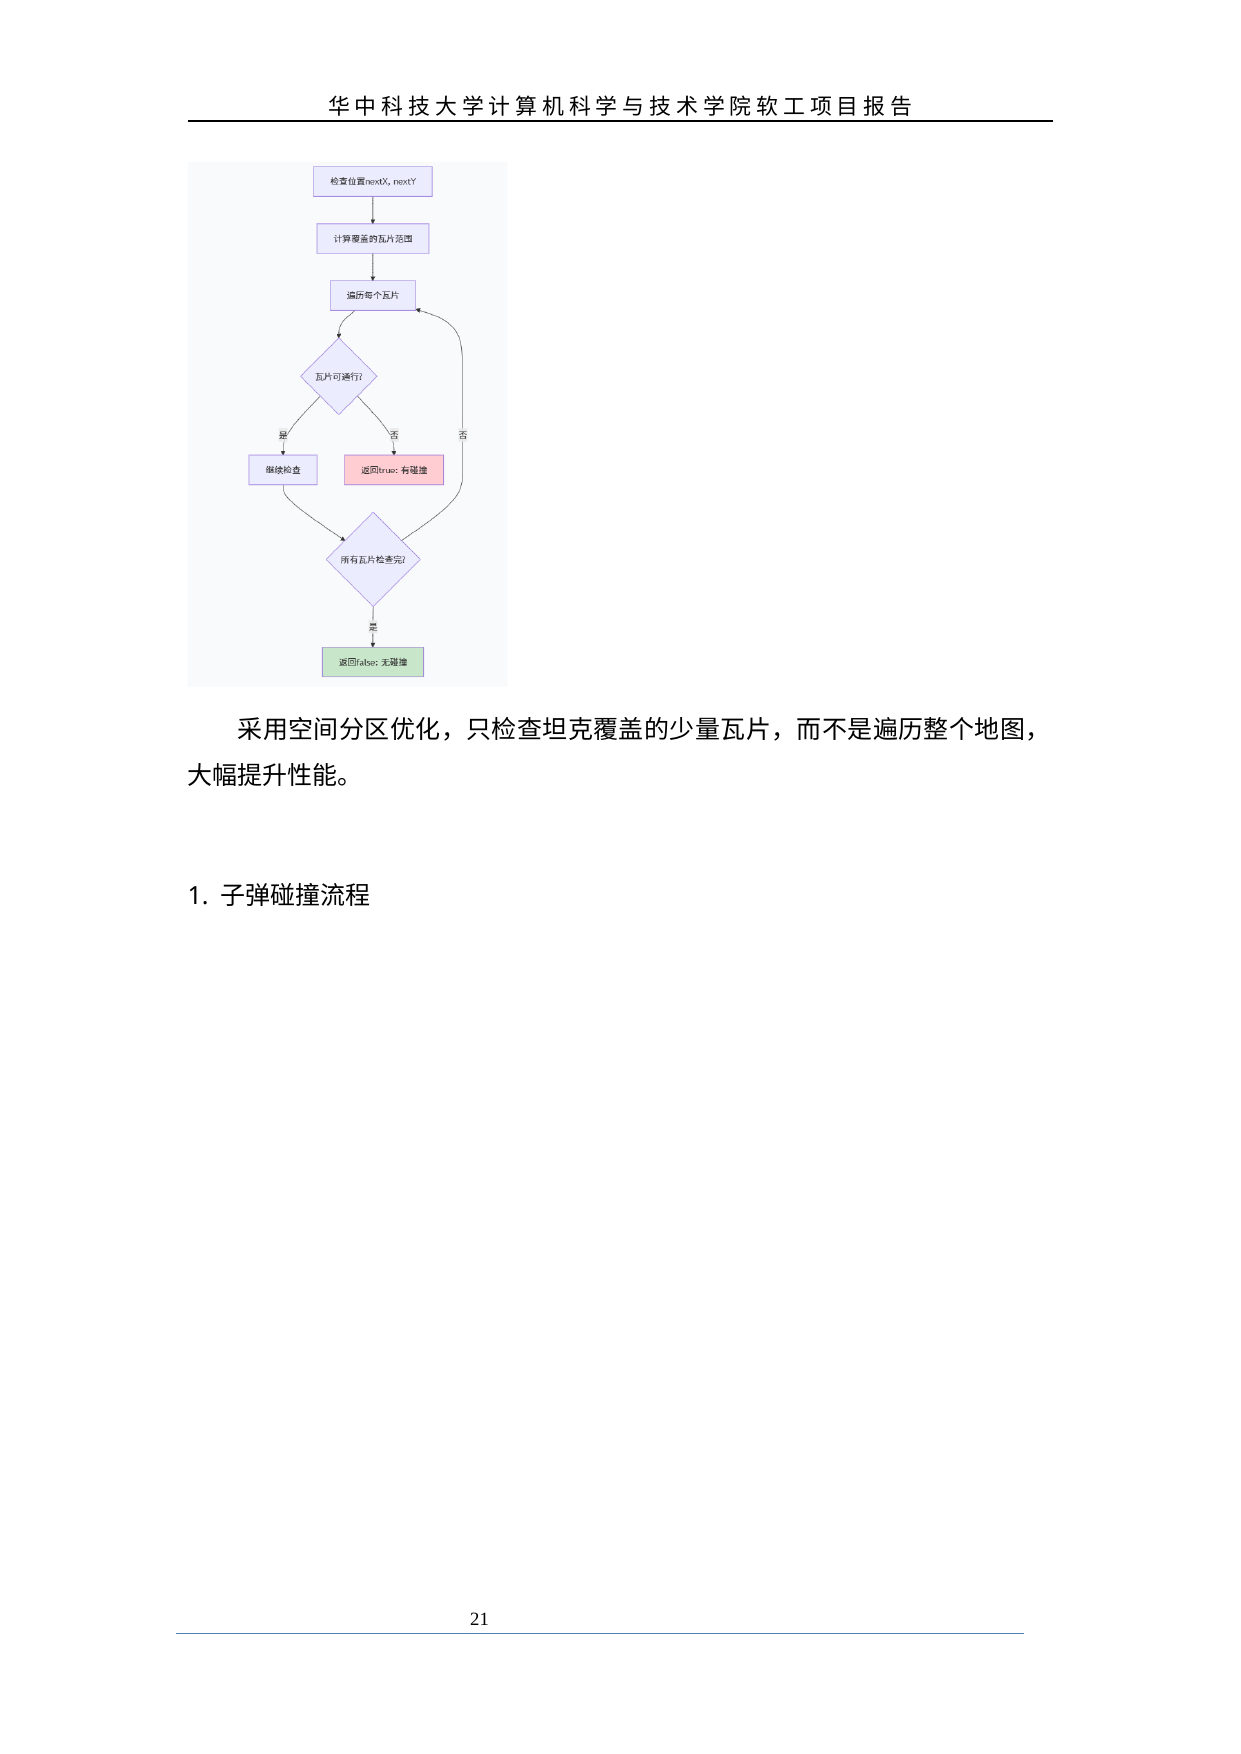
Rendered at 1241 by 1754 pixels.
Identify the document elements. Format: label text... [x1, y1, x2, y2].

text 采用空间分区优化，只检查坦克覆盖的少量瓦片，而不是遍历整个地图，大幅提升性能。 [187, 710, 1053, 792]
list 子弹碰撞流程 [187, 876, 1053, 912]
picture [187, 162, 508, 687]
